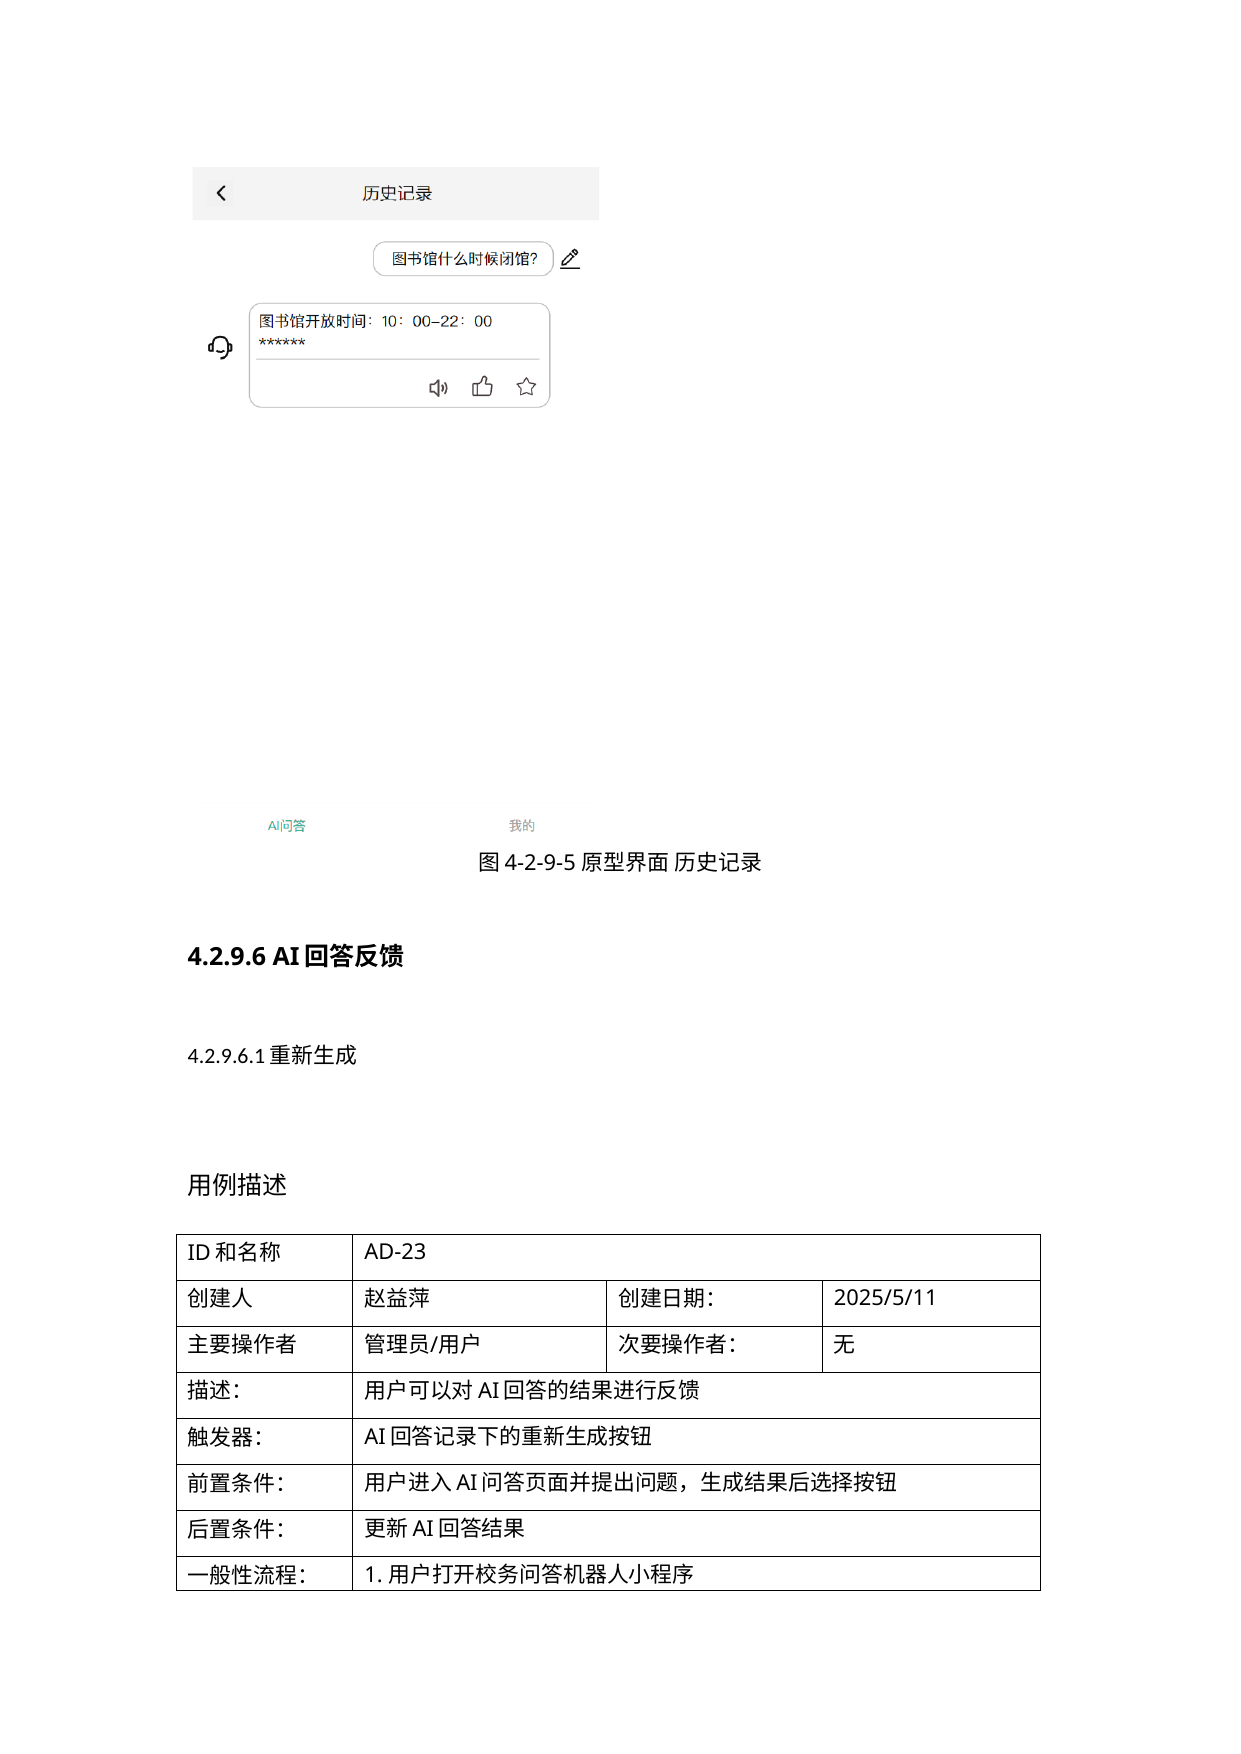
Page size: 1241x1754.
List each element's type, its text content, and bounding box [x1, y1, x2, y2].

table_header AD-23 [353, 1235, 1040, 1280]
table_cell 管理员/用户 [353, 1327, 606, 1372]
table_cell 赵益萍 [353, 1281, 606, 1326]
text 4.2.9.6 AI回答反馈 [187, 922, 1053, 987]
table_cell 描述： [177, 1373, 352, 1418]
table_cell 无 [823, 1327, 1040, 1372]
table_cell 更新AI回答结果 [353, 1511, 1040, 1556]
table_cell 次要操作者： [607, 1327, 822, 1372]
text 4.2.9.6.1重新生成 [187, 1037, 1053, 1070]
table_header ID和名称 [177, 1235, 352, 1280]
table_cell 一般性流程： [177, 1557, 352, 1590]
picture [192, 167, 600, 840]
text 图4-2-9-5 原型界面 历史记录 [187, 844, 1053, 877]
table_cell 创建日期： [607, 1281, 822, 1326]
table_cell 触发器： [177, 1419, 352, 1464]
table_cell 创建人 [177, 1281, 352, 1326]
table_cell 2025/5/11 [823, 1281, 1040, 1326]
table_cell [353, 1557, 1040, 1590]
table_cell 后置条件： [177, 1511, 352, 1556]
table_cell 前置条件： [177, 1465, 352, 1510]
table_cell 用户可以对AI回答的结果进行反馈 [353, 1373, 1040, 1418]
text 用例描述 [187, 1152, 1053, 1217]
table_cell 主要操作者 [177, 1327, 352, 1372]
table_cell AI回答记录下的重新生成按钮 [353, 1419, 1040, 1464]
table_cell 用户进入AI问答页面并提出问题，生成结果后选择按钮 [353, 1465, 1040, 1510]
